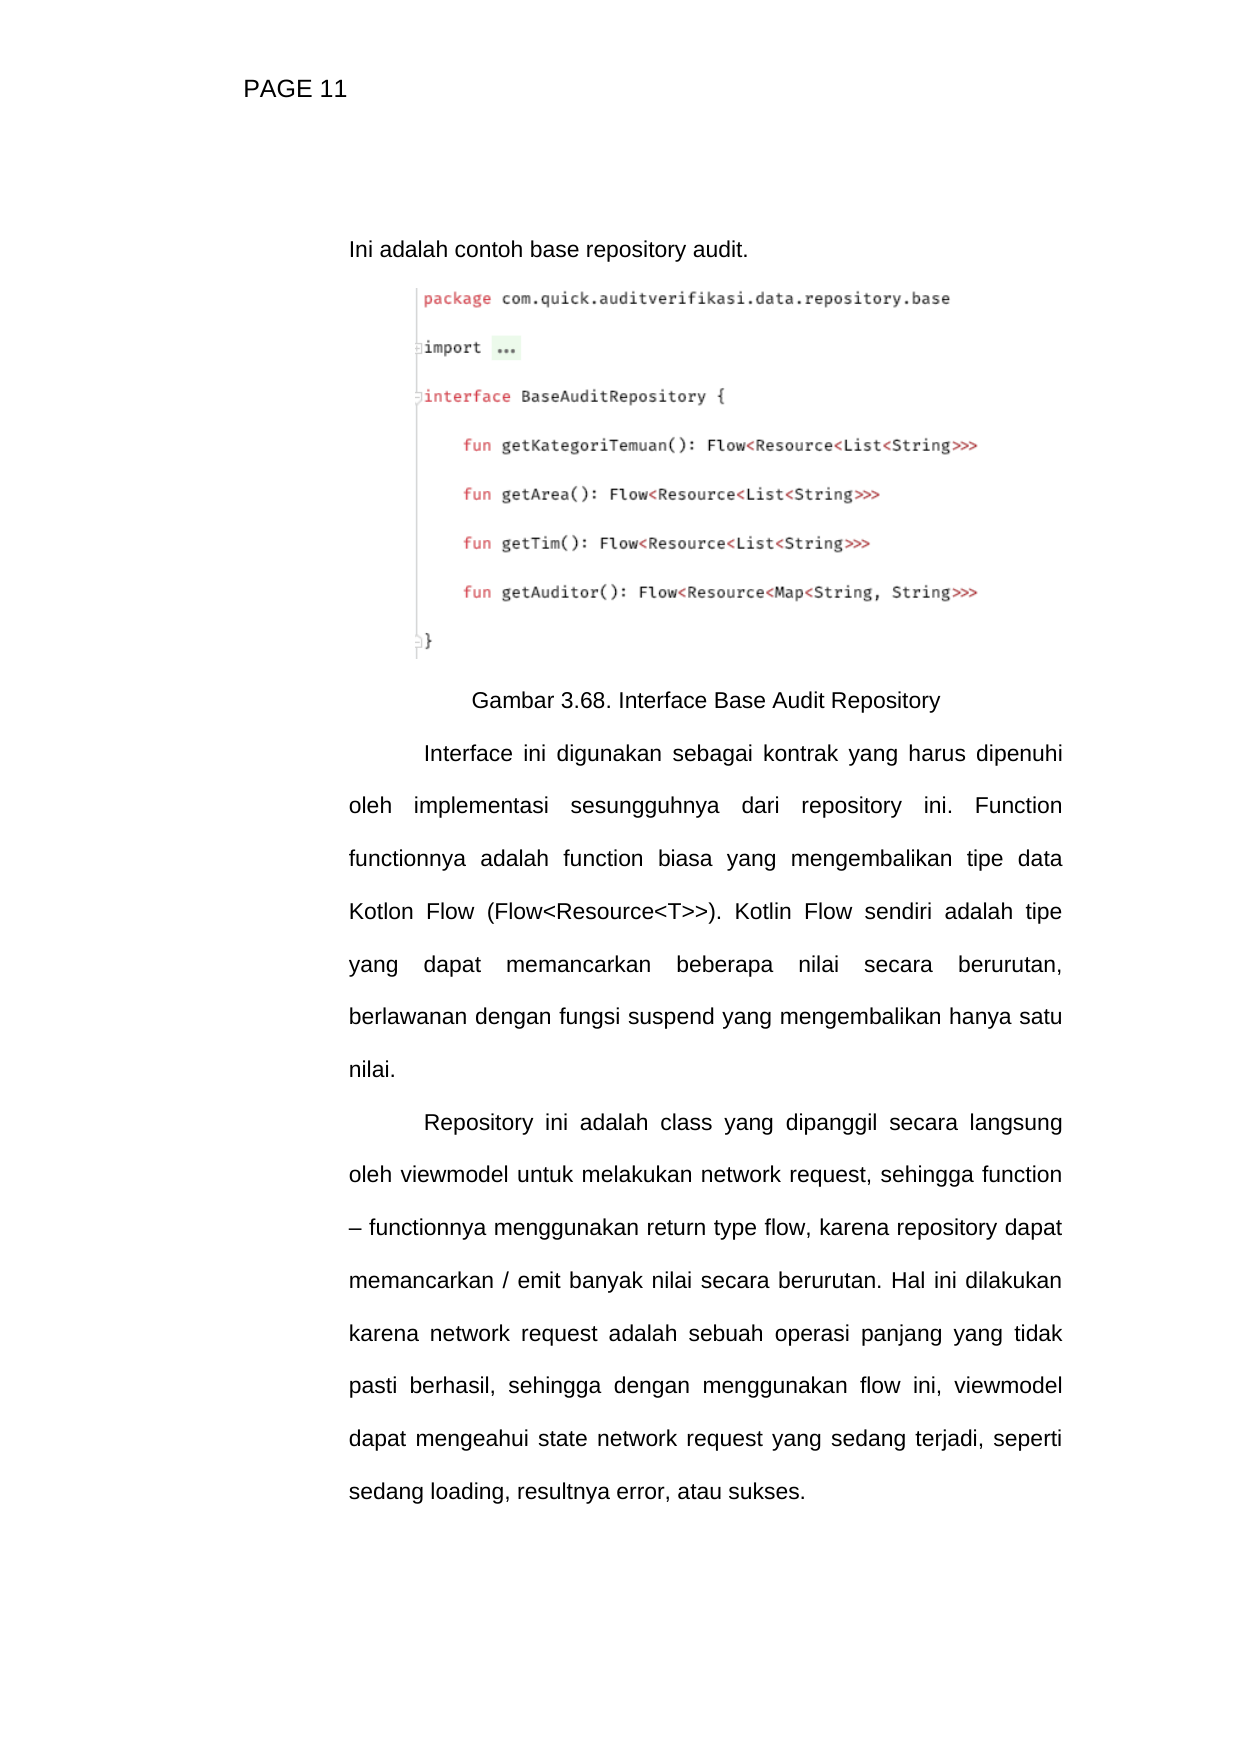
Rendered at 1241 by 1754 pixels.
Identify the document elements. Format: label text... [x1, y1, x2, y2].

text Repository ini adalah class yang dipanggil secara langsung oleh viewmodel untuk melakukan network request, sehingga function – functionnya menggunakan return type flow, karena repository dapat memancarkan / emit banyak nilai secara berurutan. Hal ini dilakukan karena network request adalah sebuah operasi panjang yang tidak pasti berhasil, sehingga dengan menggunakan flow ini, viewmodel dapat mengeahui state network request yang sedang terjadi, seperti sedang loading, resultnya error, atau sukses. [349, 1109, 1063, 1504]
picture [415, 288, 997, 659]
text Interface ini digunakan sebagai kontrak yang harus dipenuhi oleh implementasi sesungguhnya dari repository ini. Function functionnya adalah function biasa yang mengembalikan tipe data Kotlon Flow (Flow<Resource<T>>). Kotlin Flow sendiri adalah tipe yang dapat memancarkan beberapa nilai secara berurutan, berlawanan dengan fungsi suspend yang mengembalikan hanya satu nilai. [349, 740, 1063, 1082]
text Gambar 3.68. Interface Base Audit Repository [349, 687, 1063, 713]
title Ini adalah contoh base repository audit. [349, 236, 1063, 263]
